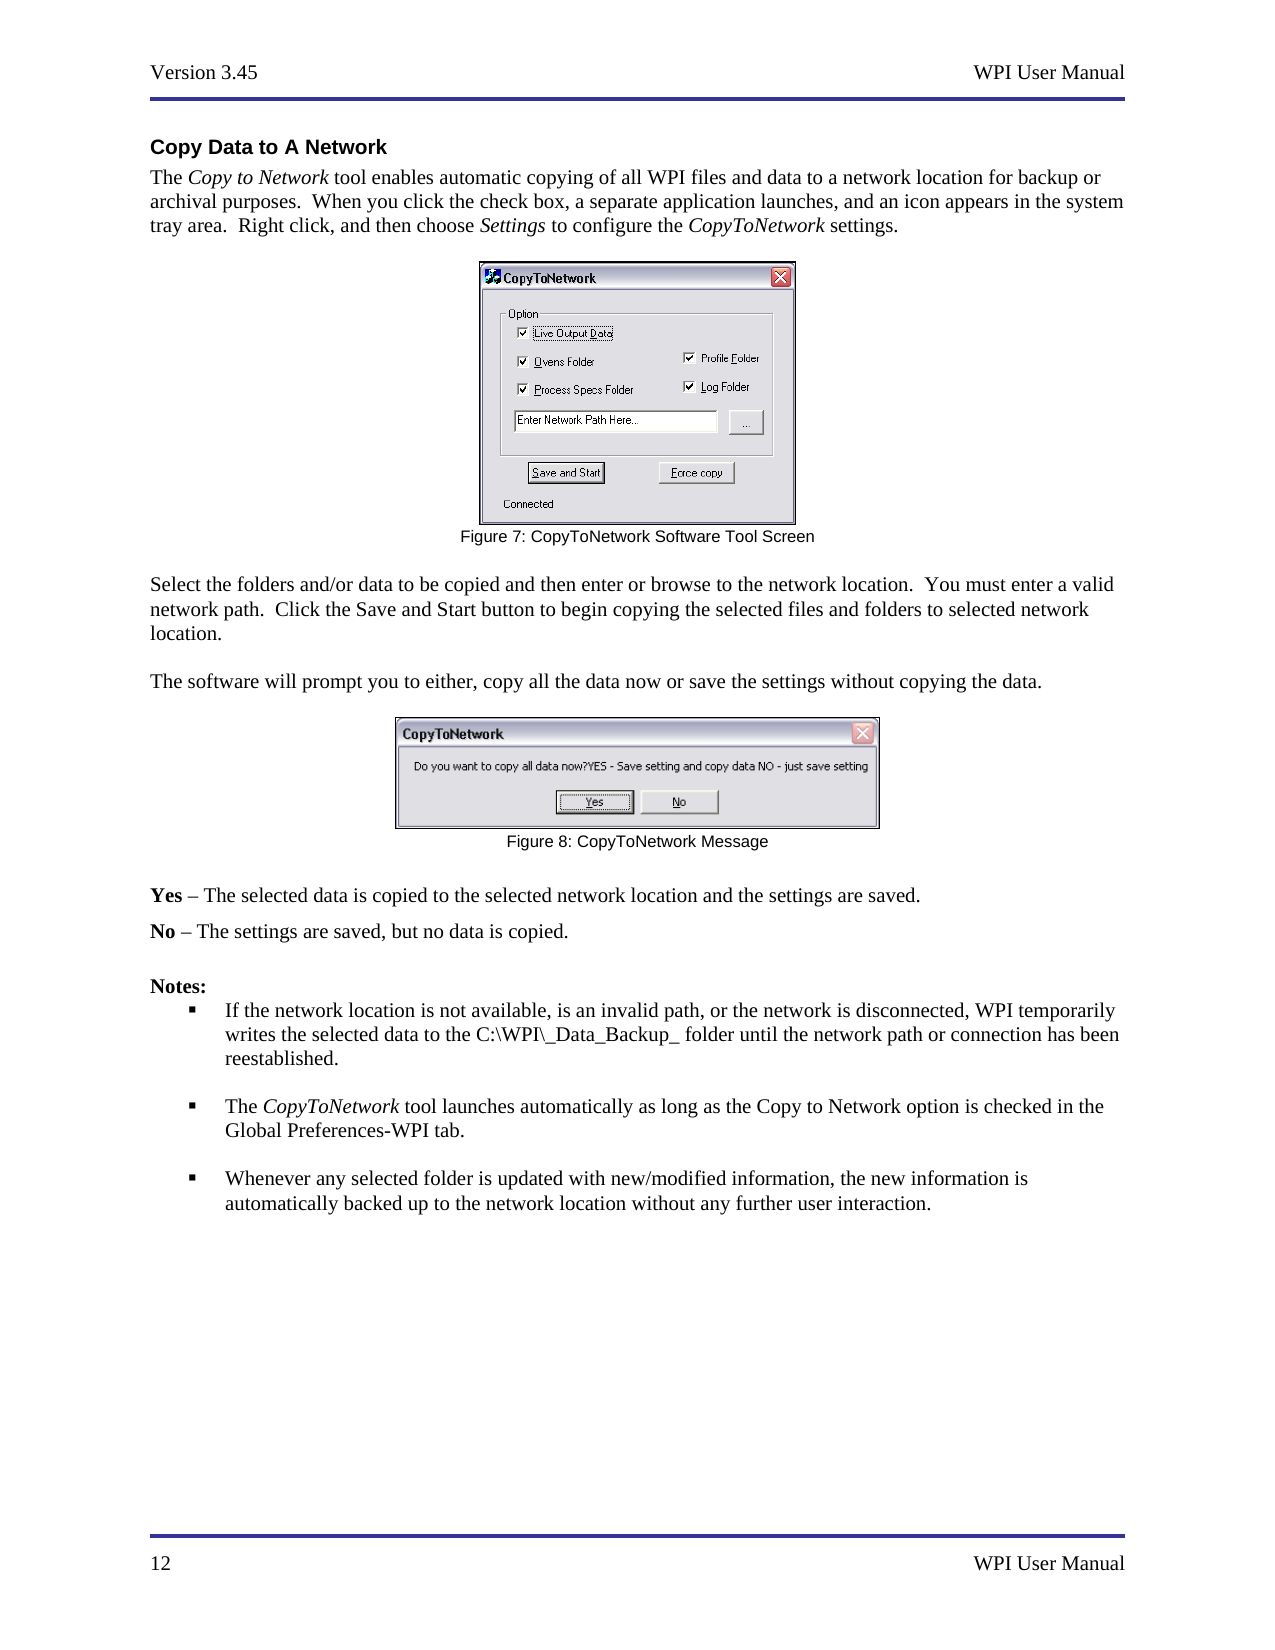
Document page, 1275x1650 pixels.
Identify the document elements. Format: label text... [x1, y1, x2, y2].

list Whenever any selected folder is updated with new/modified information, the new information is automatically backed up to the network location without any further user interaction. [187, 1166, 1125, 1214]
text No – The settings are saved, but no data is copied. [150, 919, 1125, 943]
subtitle Copy Data to A Network [150, 135, 1125, 159]
picture [480, 263, 795, 524]
list The CopyToNetwork tool launches automatically as long as the Copy to Network option is checked in the Global Preferences-WPI tab. [187, 1094, 1125, 1142]
text Notes: [150, 974, 1125, 998]
text The software will prompt you to either, copy all the data now or save the settings without copying the data. [150, 669, 1125, 693]
text Figure 8: CopyToNetwork Message [150, 831, 1125, 851]
picture [396, 718, 879, 828]
text The Copy to Network tool enables automatic copying of all WPI files and data to a network location for backup or archival purposes. When you click the check box, a separate application launches, and an icon appears in the system tray area. Right click, and then choose Settings to configure the CopyToNetwork settings. [150, 165, 1125, 237]
list If the network location is not available, is an invalid path, or the network is disconnected, WPI temporarily writes the selected data to the C:\WPI\_Data_Backup_ folder until the network path or connection has been reestablished. [187, 998, 1125, 1070]
text Figure 7: CopyToNetwork Software Tool Screen [150, 527, 1125, 546]
text Select the folders and/or data to be copied and then enter or browse to the network location. You must enter a valid network path. Click the Save and Start button to begin copying the selected files and folders to selected network location. [150, 572, 1125, 644]
text Yes – The selected data is copied to the selected network location and the settings are saved. [150, 883, 1125, 907]
